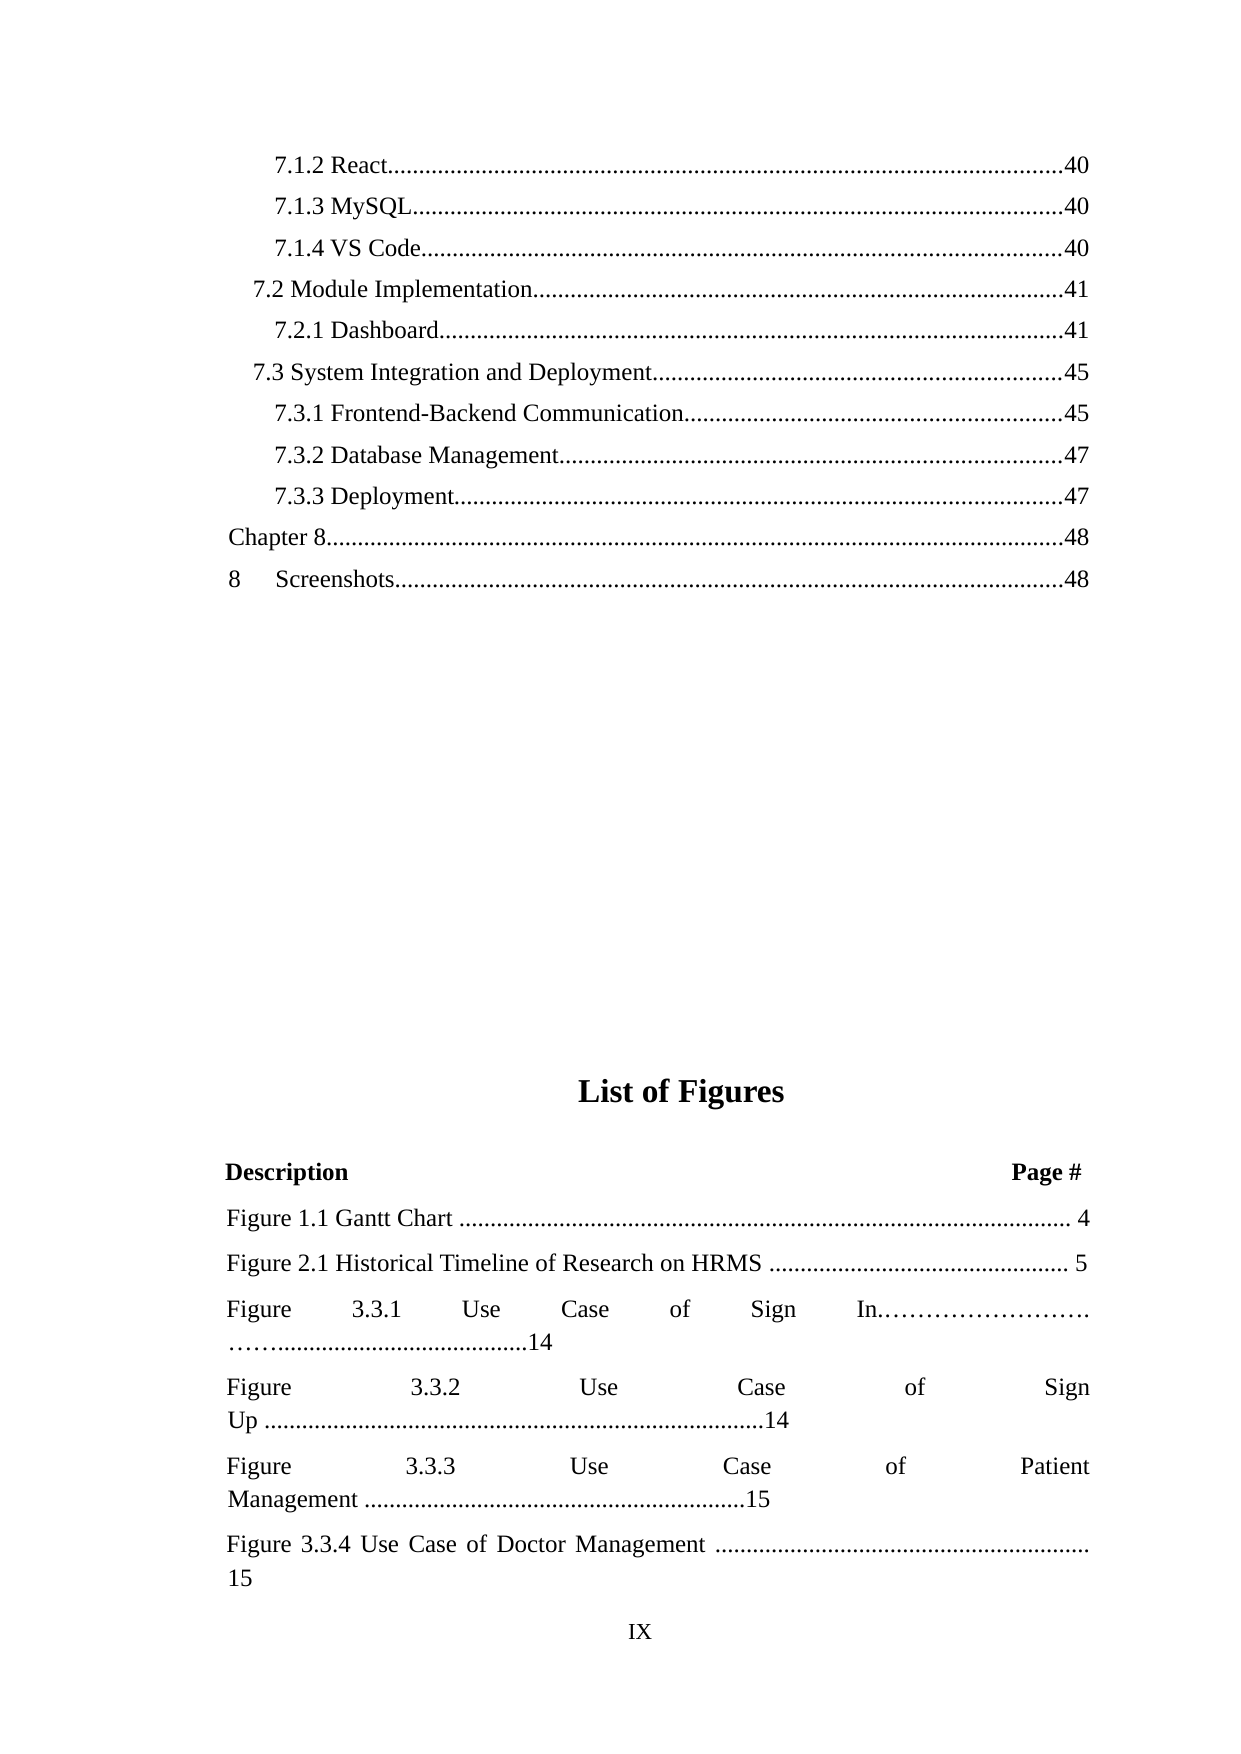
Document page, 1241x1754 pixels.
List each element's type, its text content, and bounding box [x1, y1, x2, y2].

text Figure 1.1 Gantt Chart .................................................................................................. 4 [226, 1203, 1090, 1231]
text Figure 3.3.1 Use Case of Sign In.……………………. ……........................................14 [226, 1294, 1090, 1356]
text Description Page # [225, 1157, 1090, 1186]
text Figure 2.1 Historical Timeline of Research on HRMS ................................................ 5 [226, 1248, 1090, 1277]
text Figure 3.3.4 Use Case of Doctor Management ............................................................ 15 [226, 1529, 1090, 1593]
text Figure 3.3.3 Use Case of Patient Management .............................................................15 [226, 1451, 1090, 1513]
text Figure 3.3.2 Use Case of Sign Up ................................................................................14 [226, 1372, 1090, 1434]
subtitle List of Figures [272, 1072, 1090, 1110]
